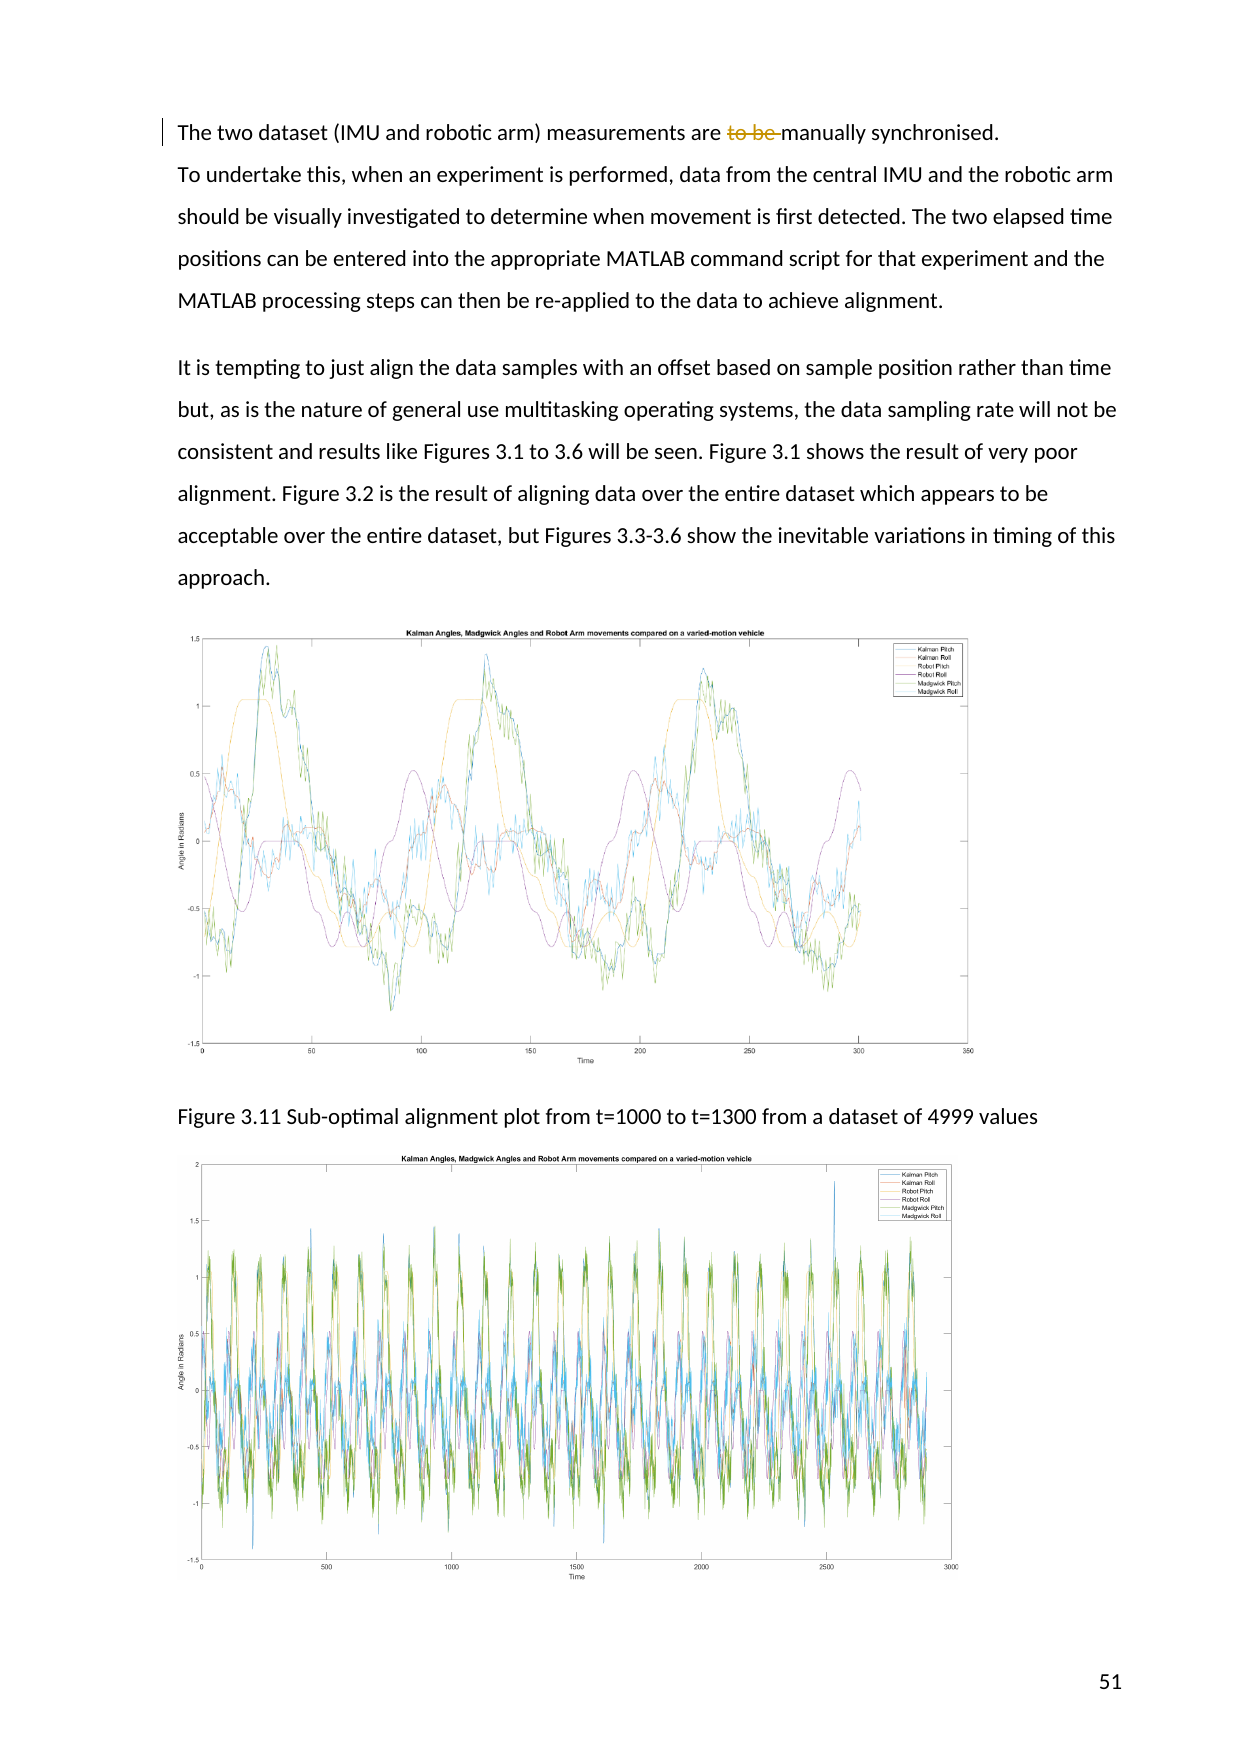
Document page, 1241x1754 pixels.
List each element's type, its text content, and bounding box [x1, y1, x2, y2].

picture [177, 630, 974, 1064]
text The two dataset (IMU and robotic arm) measurements are manually synchronised. To undertake this, when an experiment is performed, data from the central IMU and the robotic arm should be visually investigated to determine when movement is first detected. The two elapsed time positions can be entered into the appropriate MATLAB command script for that experiment and the MATLAB processing steps can then be re-applied to the data to achieve alignment. [177, 118, 1122, 314]
text It is tempting to just align the data samples with an offset based on sample position rather than time but, as is the nature of general use multitasking operating systems, the data sampling rate will not be consistent and results like Figures 3.1 to 3.6 will be seen. Figure 3.1 shows the result of very poor alignment. Figure 3.2 is the result of aligning data over the entire dataset which appears to be acceptable over the entire dataset, but Figures 3.3-3.6 show the inevitable variations in timing of this approach. [177, 353, 1122, 591]
picture [177, 1155, 959, 1580]
